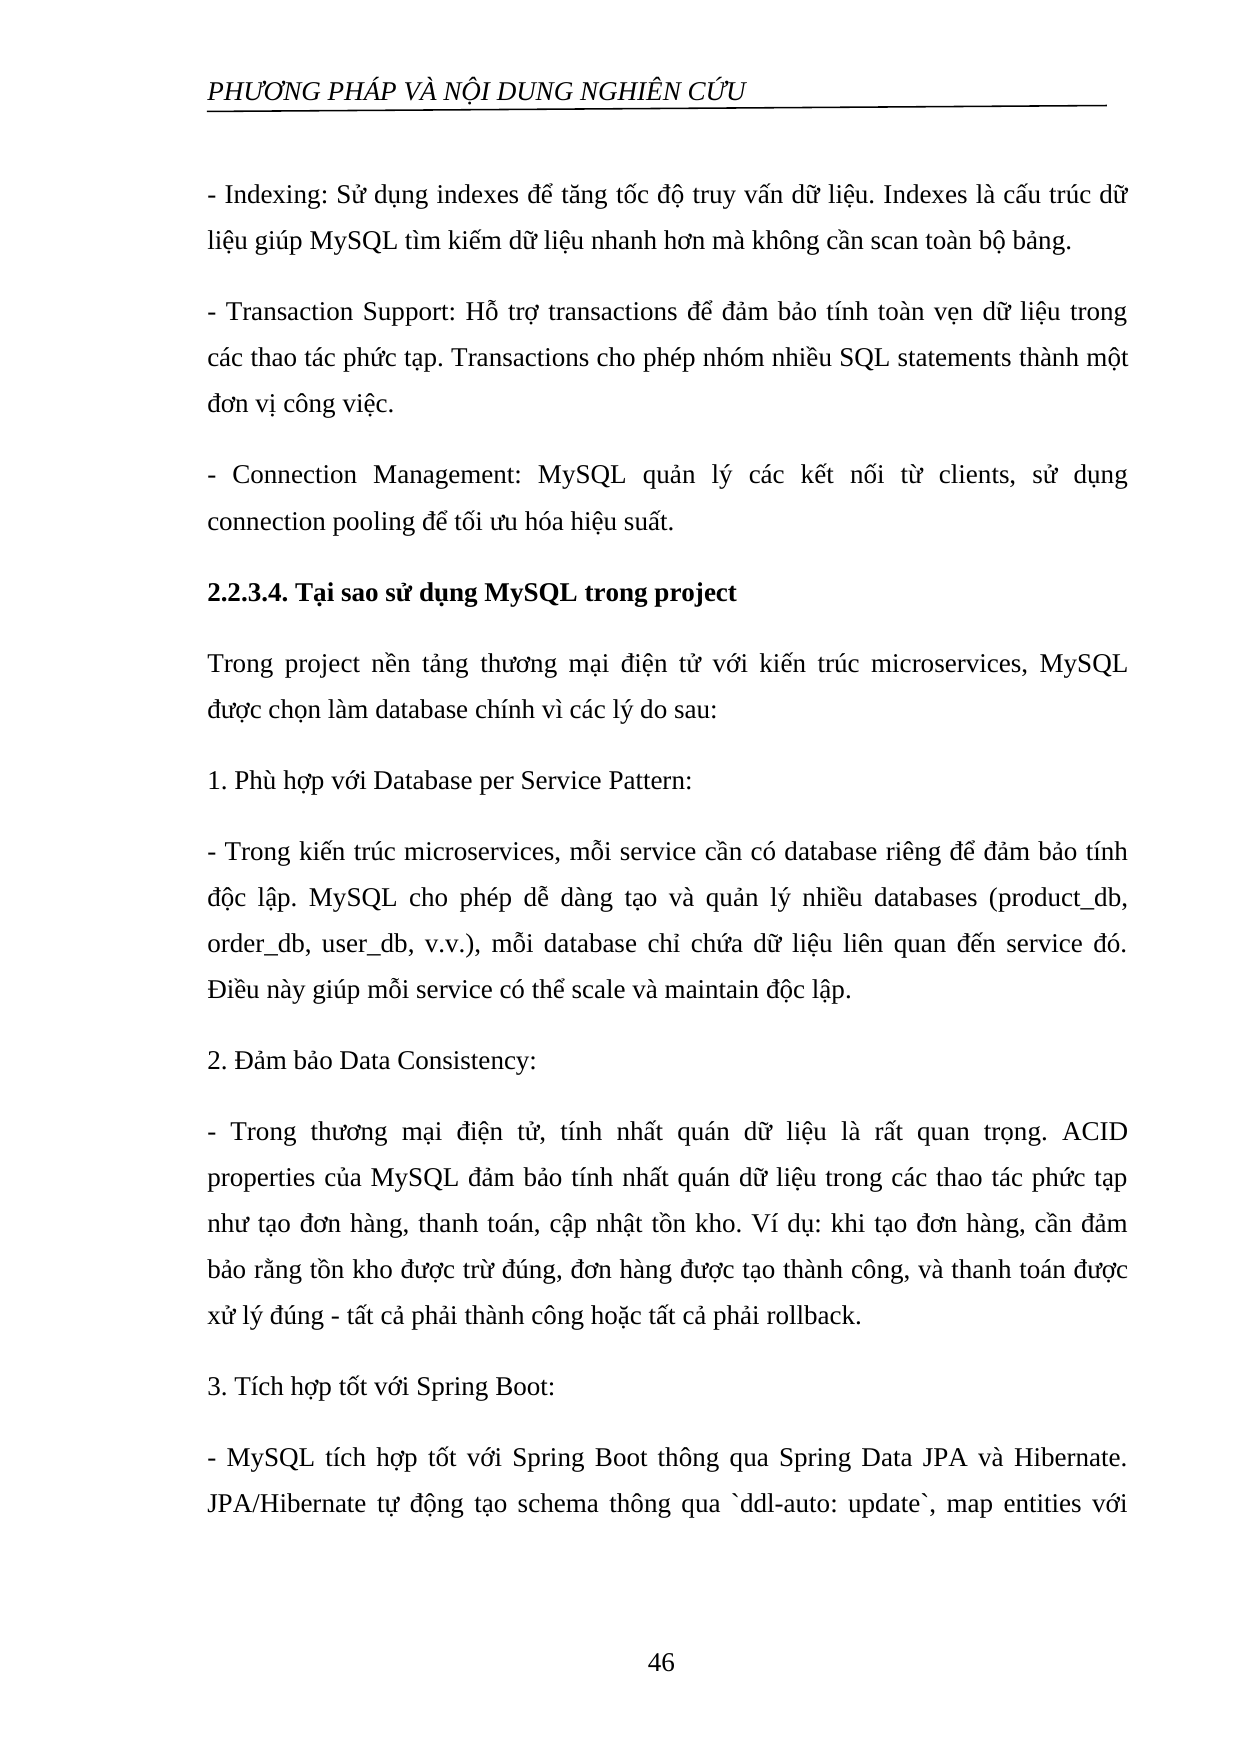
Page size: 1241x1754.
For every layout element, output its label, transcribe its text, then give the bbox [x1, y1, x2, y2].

text 2. Đảm bảo Data Consistency: [207, 1044, 1129, 1075]
text - Indexing: Sử dụng indexes để tăng tốc độ truy vấn dữ liệu. Indexes là cấu trúc dữ liệu giúp MySQL tìm kiếm dữ liệu nhanh hơn mà không cần scan toàn bộ bảng. [207, 178, 1129, 256]
text Trong project nền tảng thương mại điện tử với kiến trúc microservices, MySQL được chọn làm database chính vì các lý do sau: [207, 647, 1129, 724]
text - Transaction Support: Hỗ trợ transactions để đảm bảo tính toàn vẹn dữ liệu trong các thao tác phức tạp. Transactions cho phép nhóm nhiều SQL statements thành một đơn vị công việc. [207, 296, 1129, 419]
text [207, 1441, 1129, 1518]
text - Trong thương mại điện tử, tính nhất quán dữ liệu là rất quan trọng. ACID properties của MySQL đảm bảo tính nhất quán dữ liệu trong các thao tác phức tạp như tạo đơn hàng, thanh toán, cập nhật tồn kho. Ví dụ: khi tạo đơn hàng, cần đảm bảo rằng tồn kho được trừ đúng, đơn hàng được tạo thành công, và thanh toán được xử lý đúng - tất cả phải thành công hoặc tất cả phải rollback. [207, 1115, 1129, 1330]
text - Connection Management: MySQL quản lý các kết nối từ clients, sử dụng connection pooling để tối ưu hóa hiệu suất. [207, 459, 1129, 536]
text 3. Tích hợp tốt với Spring Boot: [207, 1370, 1129, 1401]
text 2.2.3.4. Tại sao sử dụng MySQL trong project [207, 576, 1129, 607]
text 1. Phù hợp với Database per Service Pattern: [207, 764, 1129, 795]
text - Trong kiến trúc microservices, mỗi service cần có database riêng để đảm bảo tính độc lập. MySQL cho phép dễ dàng tạo và quản lý nhiều databases (product_db, order_db, user_db, v.v.), mỗi database chỉ chứa dữ liệu liên quan đến service đó. Điều này giúp mỗi service có thể scale và maintain độc lập. [207, 835, 1129, 1004]
